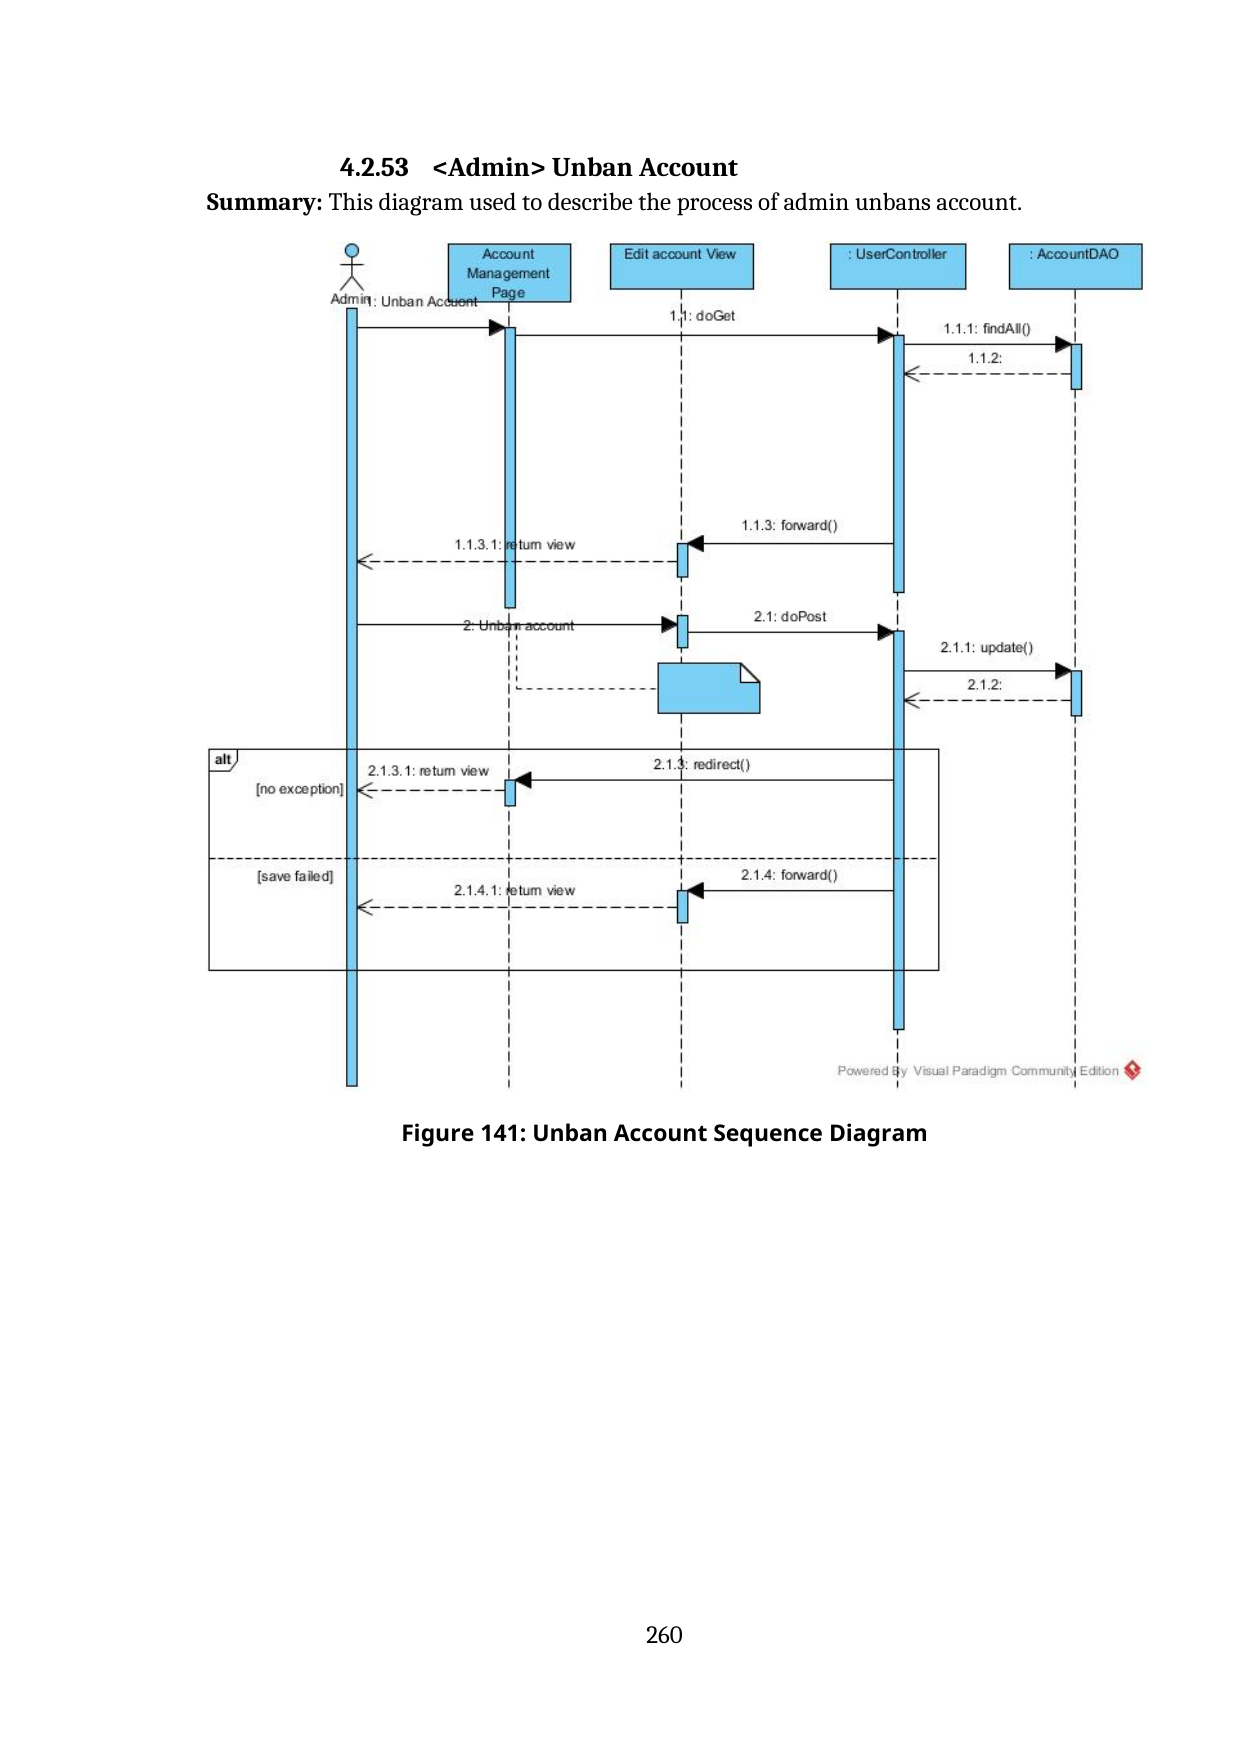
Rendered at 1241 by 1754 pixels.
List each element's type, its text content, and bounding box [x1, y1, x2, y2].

picture [206, 241, 1148, 1092]
text Summary: This diagram used to describe the process of admin unbans account. [207, 188, 1122, 216]
subtitle <Admin> Unban Account [340, 152, 1122, 183]
